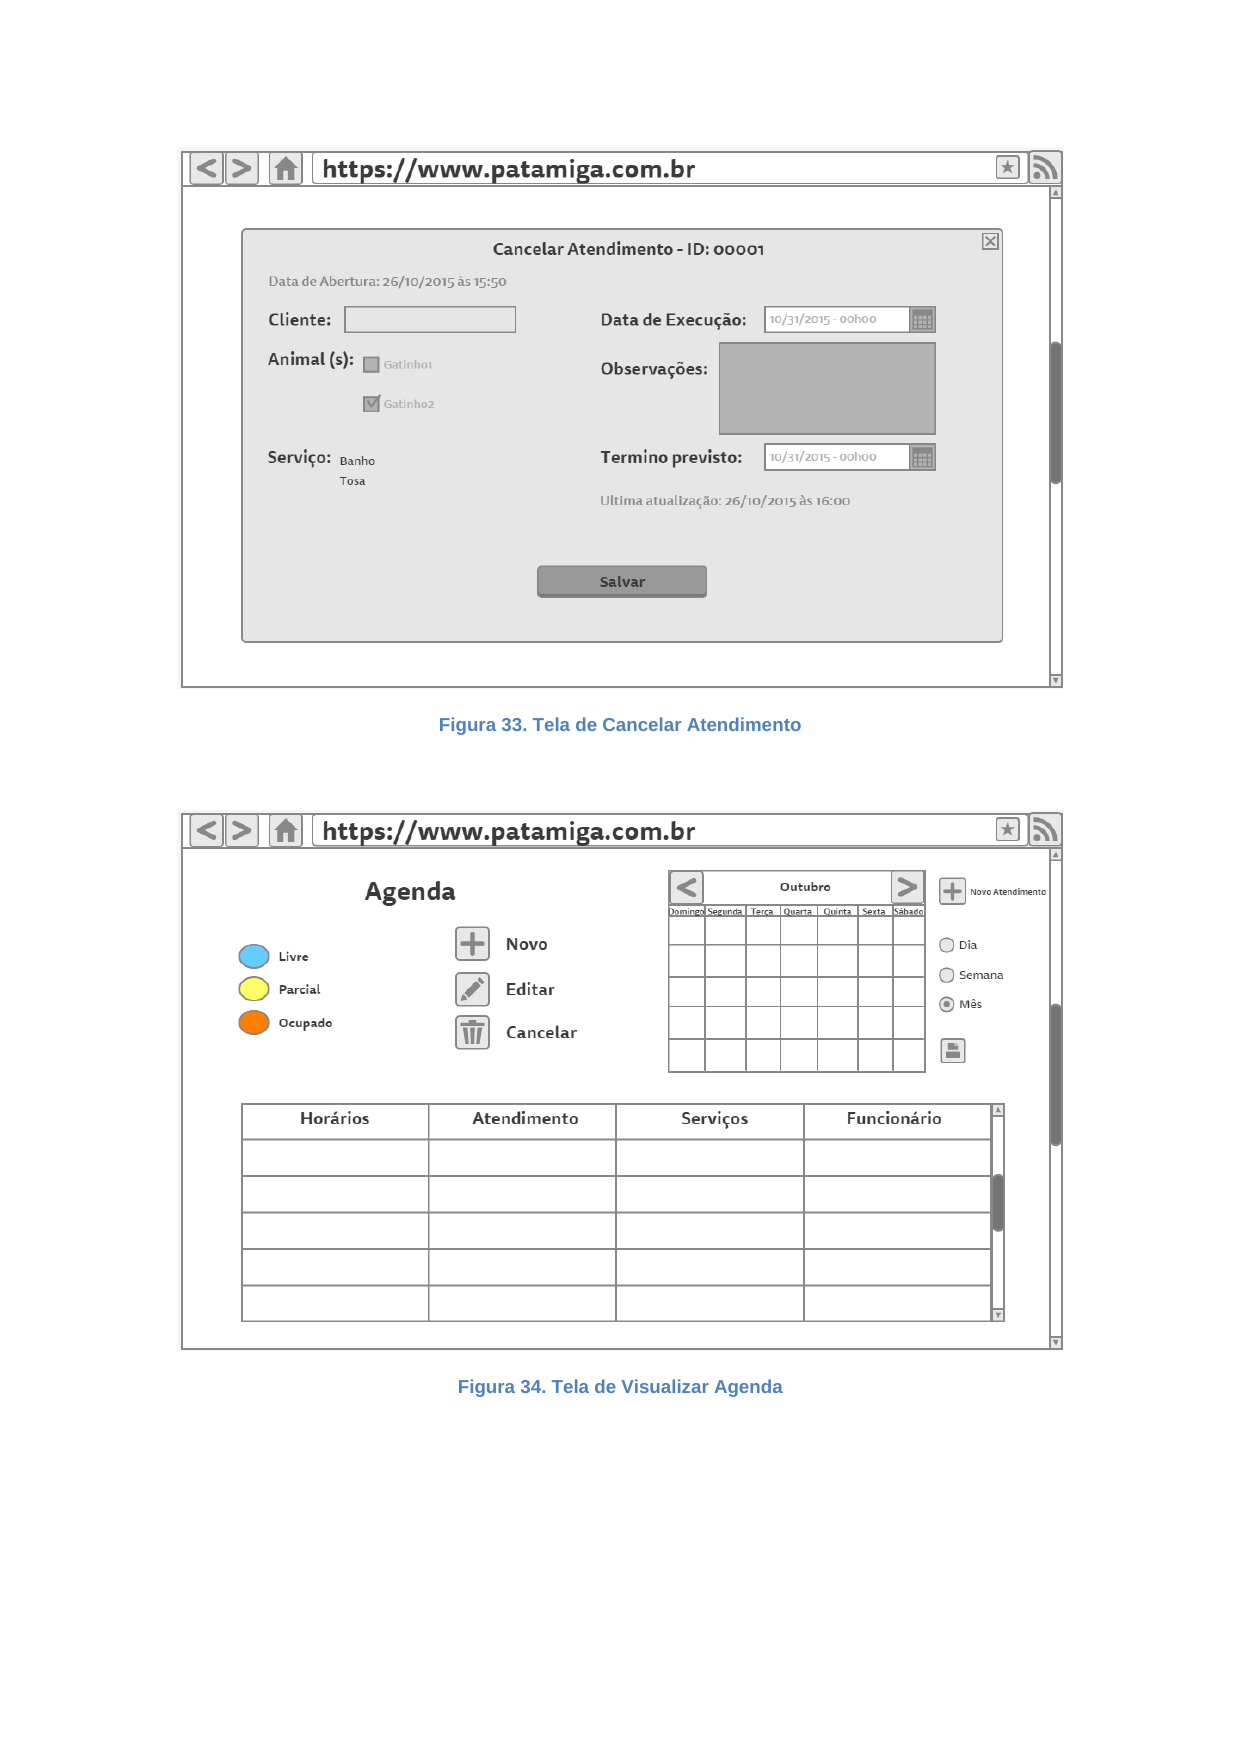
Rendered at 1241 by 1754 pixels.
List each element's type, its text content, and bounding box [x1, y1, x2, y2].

picture [177, 147, 1063, 689]
picture [177, 810, 1063, 1351]
